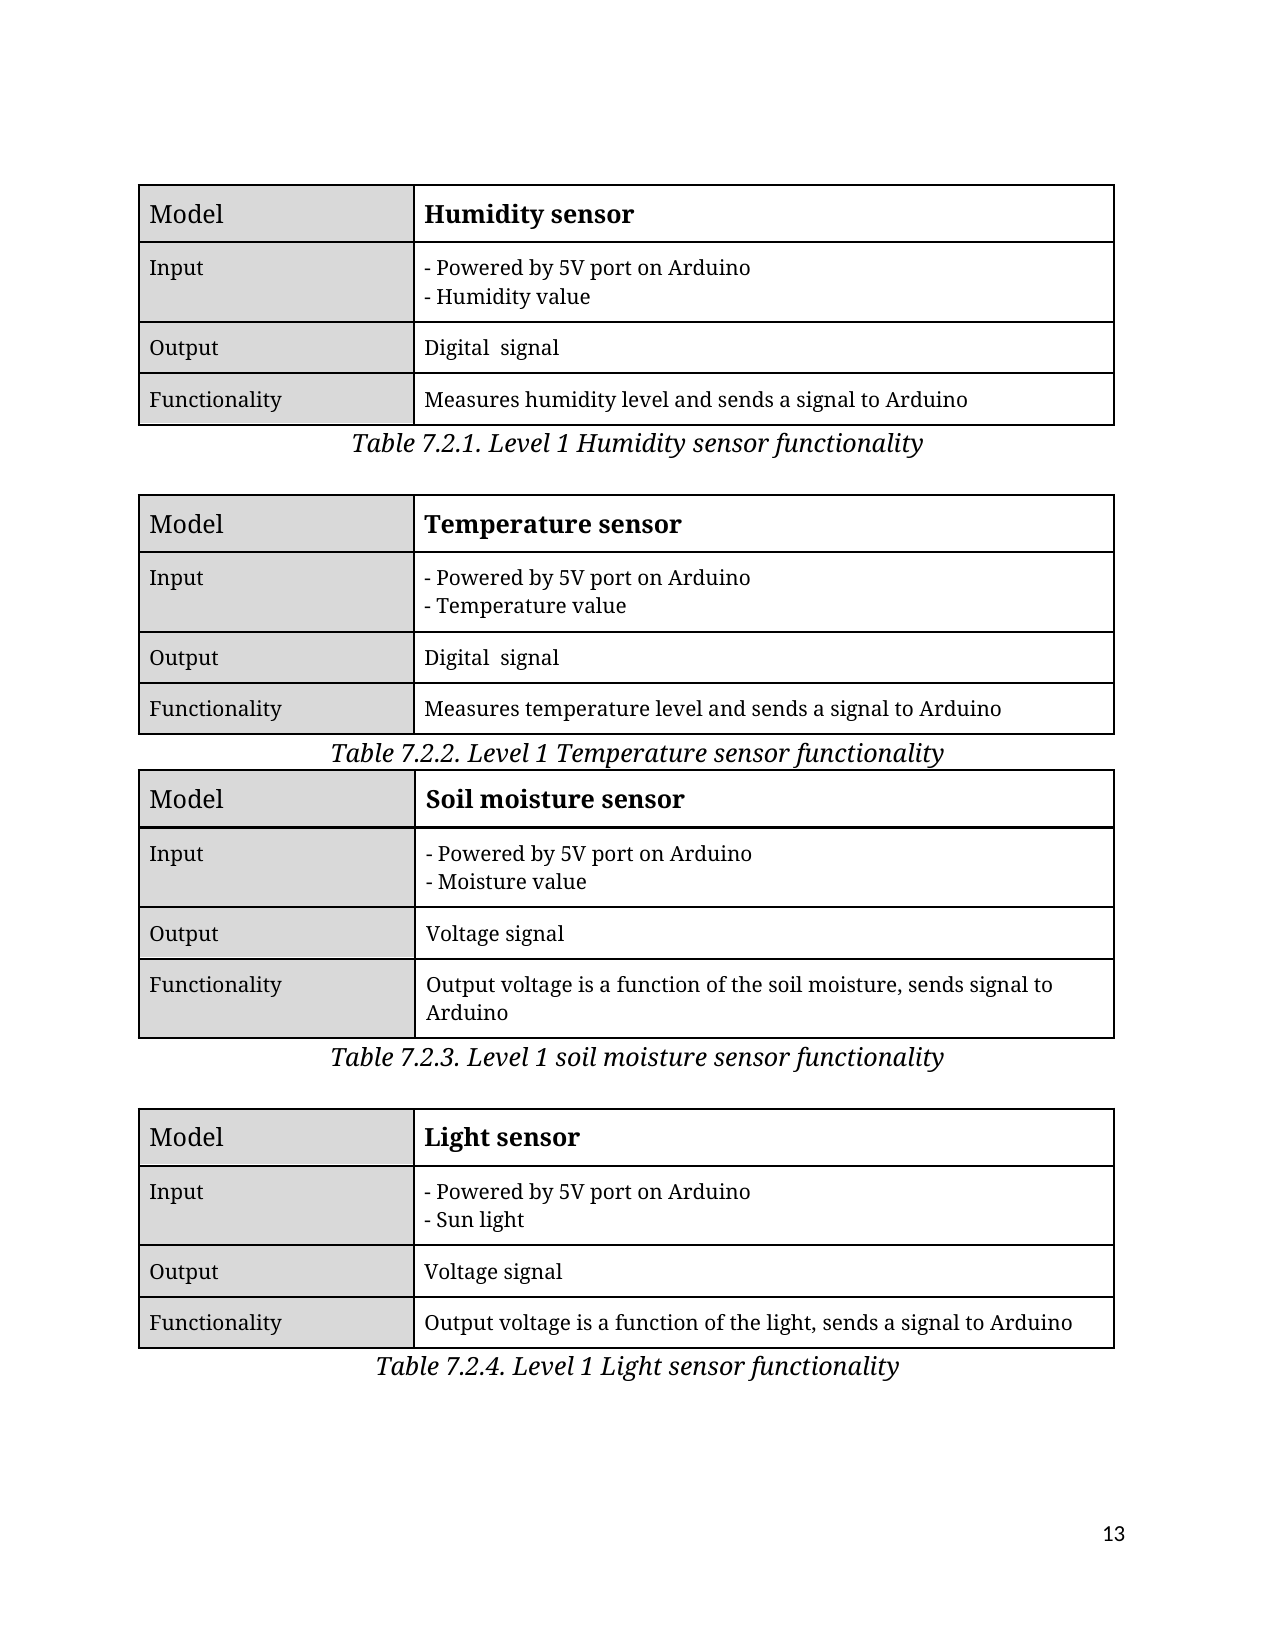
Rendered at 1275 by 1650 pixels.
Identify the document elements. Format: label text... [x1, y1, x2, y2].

text Table 7.2.1. Level 1 Humidity sensor functionality [150, 426, 1125, 460]
table_header Model [140, 771, 414, 826]
table_header Humidity sensor [415, 186, 1113, 241]
table_cell Voltage signal [416, 908, 1113, 957]
table_cell - Powered by 5V port on Arduino - Moisture value [416, 829, 1113, 906]
table_header Light sensor [415, 1110, 1113, 1164]
table_cell Measures humidity level and sends a signal to Arduino [415, 374, 1113, 423]
table_cell Input [140, 1167, 413, 1244]
text Table 7.2.2. Level 1 Temperature sensor functionality [150, 735, 1125, 769]
table_cell Functionality [140, 684, 413, 733]
table_cell Output voltage is a function of the light, sends a signal to Arduino [415, 1298, 1113, 1347]
table_cell Functionality [140, 1298, 413, 1347]
text Table 7.2.3. Level 1 soil moisture sensor functionality [150, 1039, 1125, 1073]
table_cell Input [140, 553, 413, 631]
table_cell Output [140, 323, 413, 372]
table_cell Input [140, 243, 413, 321]
table_cell Functionality [140, 960, 414, 1037]
table_cell Output [140, 908, 414, 957]
table_cell - Powered by 5V port on Arduino - Sun light [415, 1167, 1113, 1244]
table_header Model [140, 186, 413, 241]
table_cell Output voltage is a function of the soil moisture, sends signal to Arduino [416, 960, 1113, 1037]
table_cell Output [140, 633, 413, 682]
table_cell - Powered by 5V port on Arduino - Humidity value [415, 243, 1113, 321]
table_header Model [140, 496, 413, 551]
table_cell Functionality [140, 374, 413, 423]
table_cell Output [140, 1246, 413, 1296]
table_header Soil moisture sensor [416, 771, 1113, 826]
text Table 7.2.4. Level 1 Light sensor functionality [150, 1349, 1125, 1383]
table_cell Voltage signal [415, 1246, 1113, 1296]
table_header Model [140, 1110, 413, 1164]
table_cell Digital signal [415, 323, 1113, 372]
table_header Temperature sensor [415, 496, 1113, 551]
table_cell Digital signal [415, 633, 1113, 682]
table_cell Measures temperature level and sends a signal to Arduino [415, 684, 1113, 733]
table_cell - Powered by 5V port on Arduino - Temperature value [415, 553, 1113, 631]
table_cell Input [140, 829, 414, 906]
